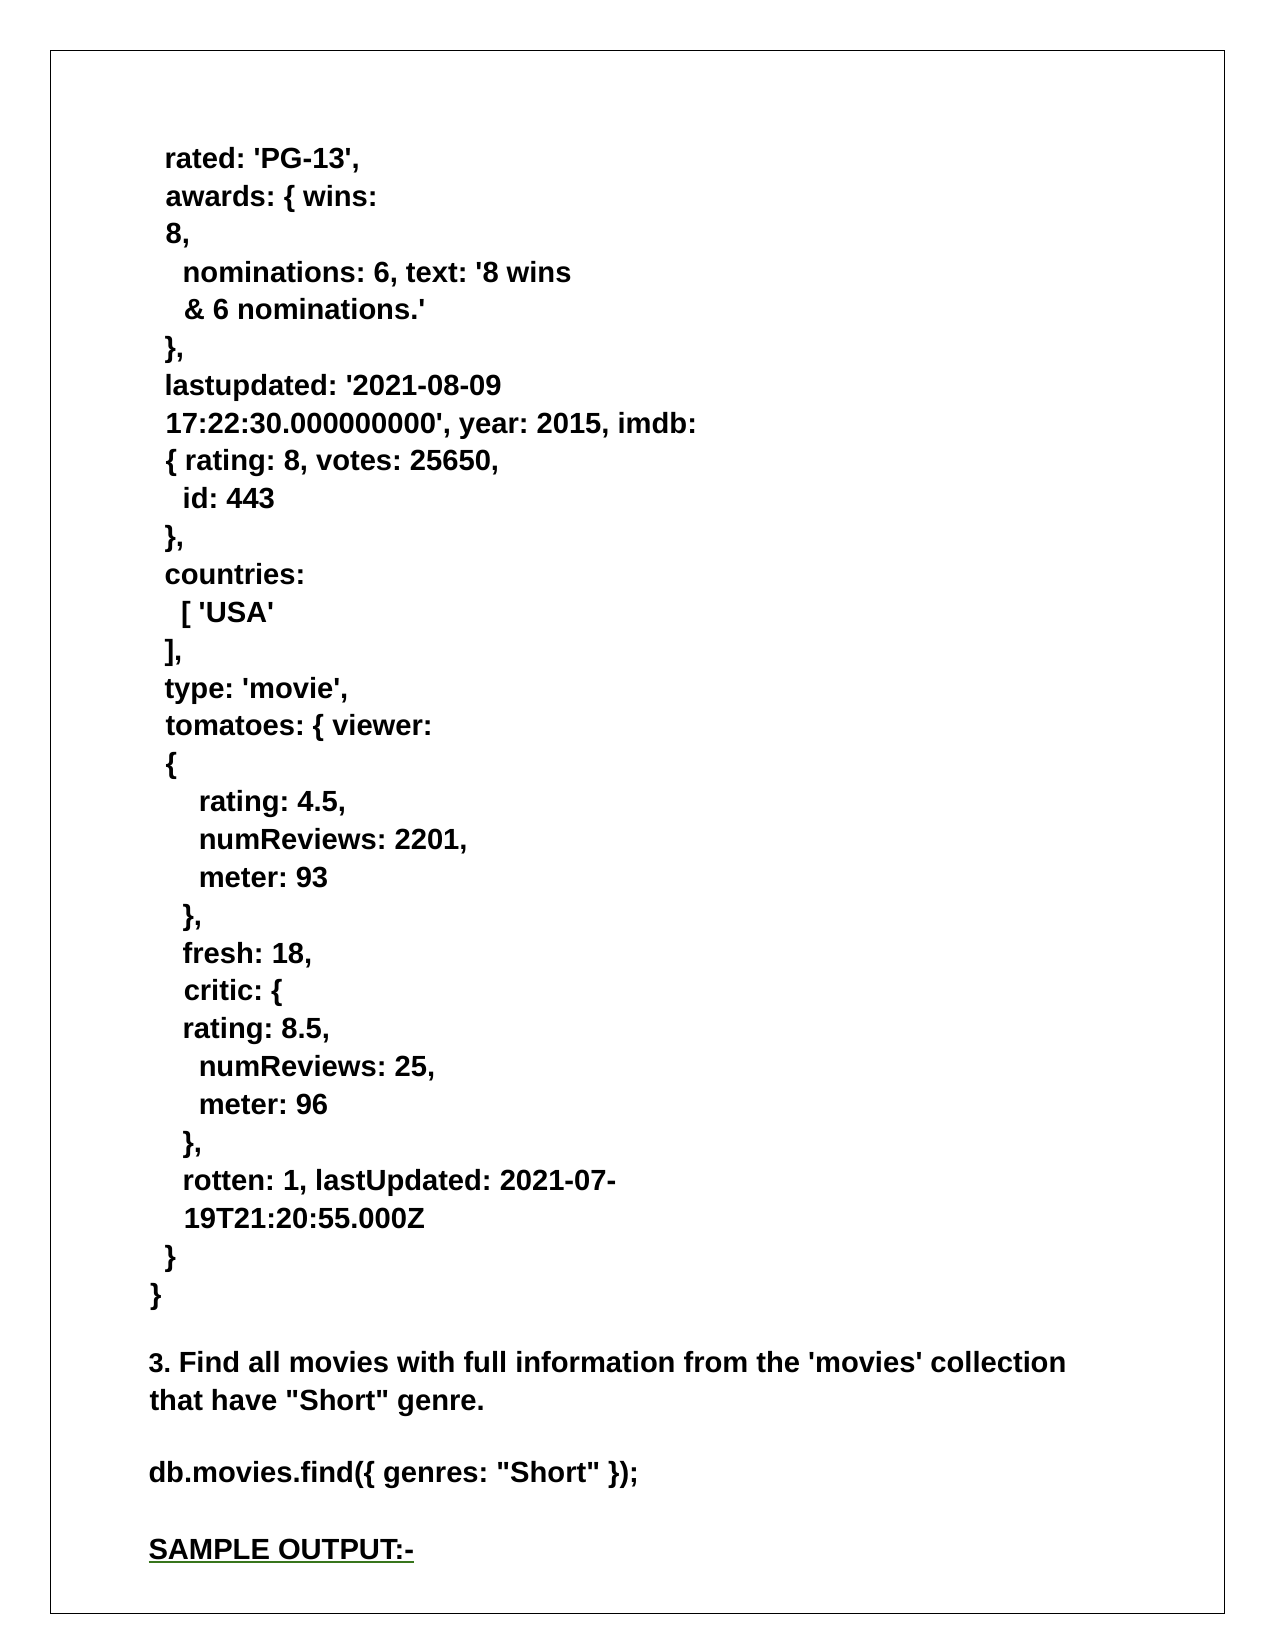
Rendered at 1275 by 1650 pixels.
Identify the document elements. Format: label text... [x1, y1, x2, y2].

text }, [182, 1125, 1152, 1159]
text rating: 4.5, [198, 784, 1152, 817]
text db.movies.find({ genres: "Short" }); [148, 1455, 1152, 1489]
text } [164, 1239, 1152, 1272]
text rating: 8.5, [182, 1011, 1152, 1045]
text meter: 96 [198, 1087, 1152, 1121]
text lastupdated: '2021-08-09 17:22:30.000000000', year: 2015, imdb: { rating: 8, votes: 25650, [164, 368, 796, 477]
text }, [182, 898, 1152, 931]
text }, [164, 519, 1152, 553]
text ], [164, 633, 1152, 666]
text id: 443 [182, 481, 1152, 515]
text rotten: 1, lastUpdated: 2021-07-19T21:20:55.000Z [182, 1163, 724, 1234]
text }, [164, 330, 1152, 364]
text rated: 'PG-13', awards: { wins: 8, [164, 142, 378, 250]
text 3. Find all movies with full information from the 'movies' collection that have "Short" genre. [148, 1345, 1123, 1416]
text fresh: 18, critic: { [182, 936, 399, 1007]
text } [150, 1277, 1152, 1311]
text countries: [ 'USA' [164, 557, 406, 628]
text numReviews: 25, [198, 1049, 1152, 1083]
text type: 'movie', tomatoes: { viewer: { [164, 671, 433, 779]
text nominations: 6, text: '8 wins & 6 nominations.' [182, 254, 596, 326]
text meter: 93 [198, 860, 1152, 893]
text numReviews: 2201, [198, 822, 1152, 855]
text SAMPLE OUTPUT:- [148, 1532, 1152, 1566]
